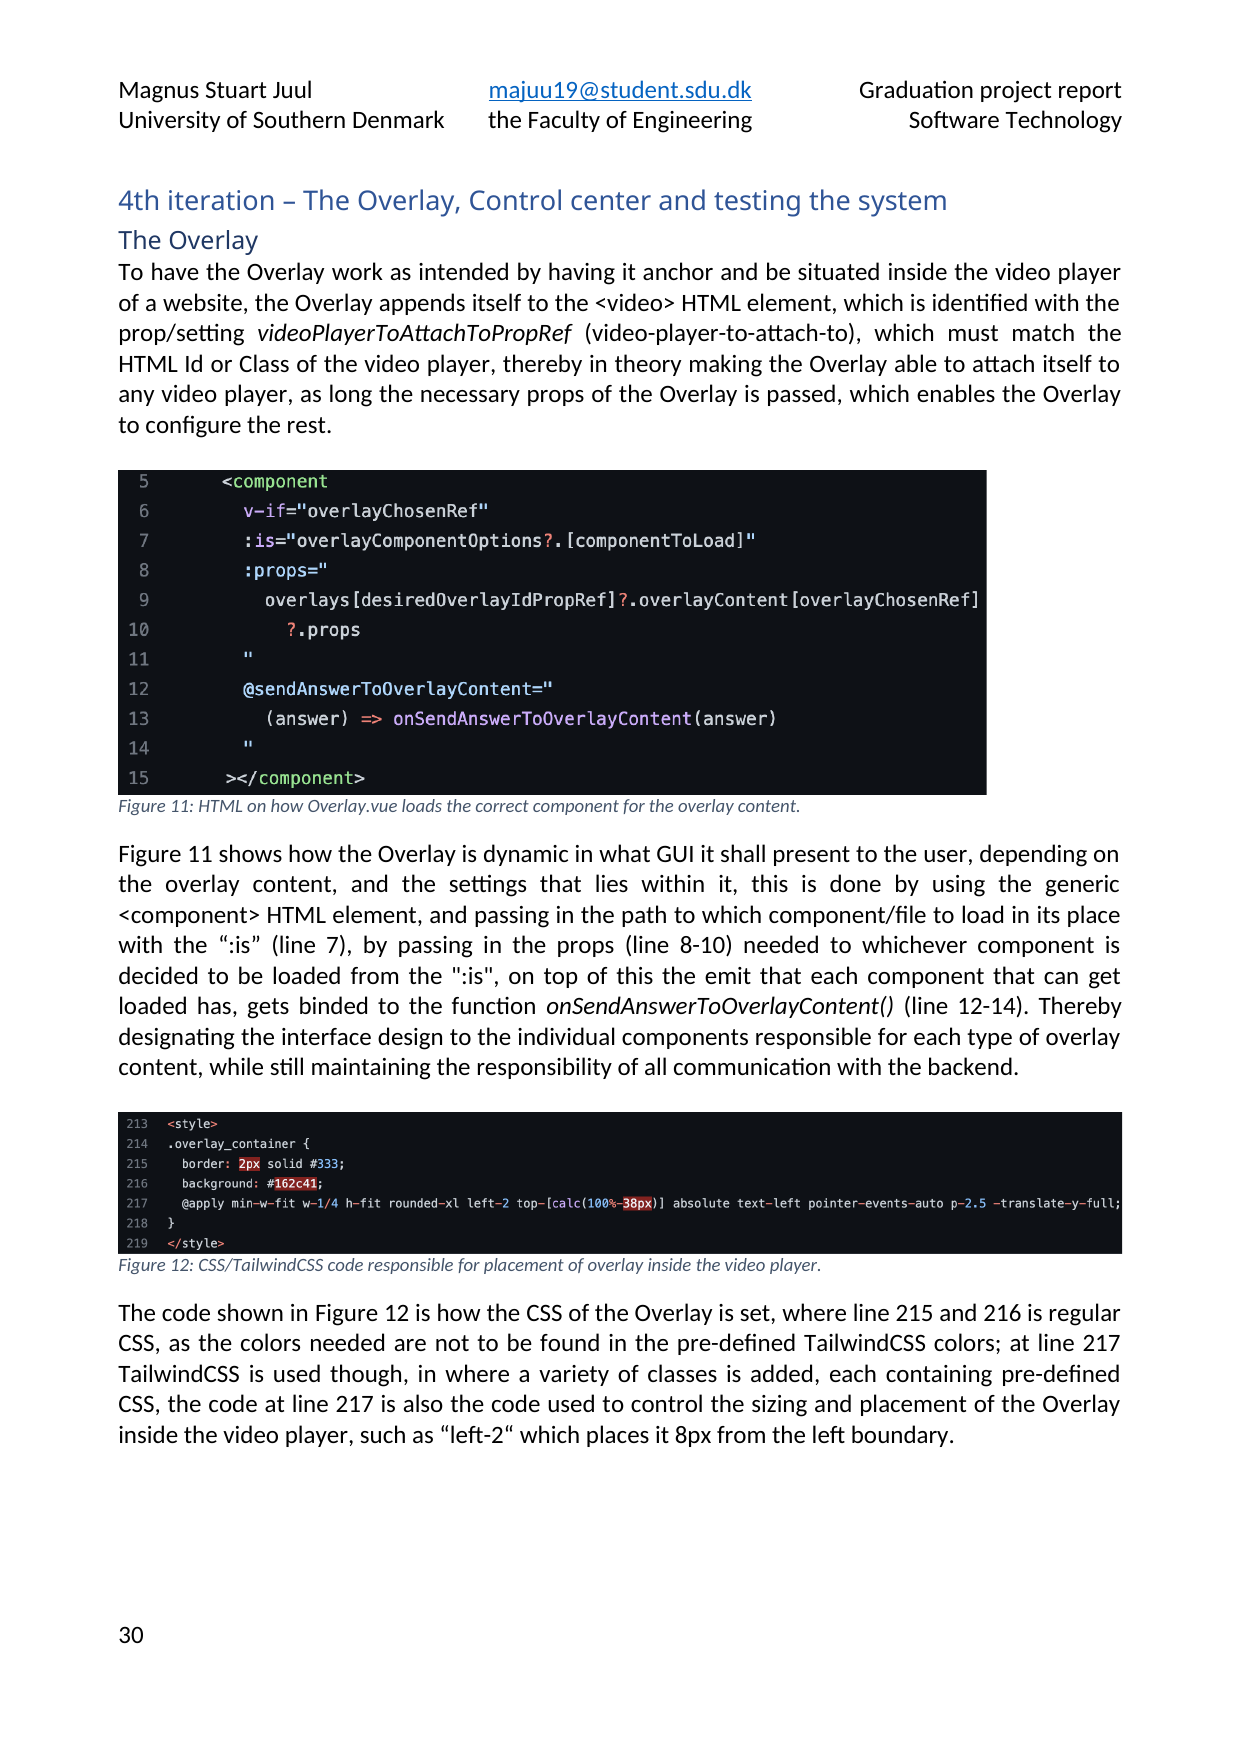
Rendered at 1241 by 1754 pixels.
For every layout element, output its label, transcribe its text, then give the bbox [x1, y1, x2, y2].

text Figure 11 shows how the Overlay is dynamic in what GUI it shall present to the user, depending on the overlay content, and the settings that lies within it, this is done by using the generic <component> HTML element, and passing in the path to which component/file to load in its place with the “:is” (line 7), by passing in the props (line 8-10) needed to whichever component is decided to be loaded from the ":is", on top of this the emit that each component that can get loaded has, gets binded to the function onSendAnswerToOverlayContent() (line 12-14). Thereby designating the interface design to the individual components responsible for each type of overlay content, while still maintaining the responsibility of all communication with the backend. [118, 838, 1122, 1082]
subtitle The Overlay [118, 222, 1122, 256]
picture [118, 470, 987, 795]
text The code shown in Figure 12 is how the CSS of the Overlay is set, where line 215 and 216 is regular CSS, as the colors needed are not to be found in the pre-defined TailwindCSS colors; at line 217 TailwindCSS is used though, in where a variety of classes is added, each containing pre-defined CSS, the code at line 217 is also the code used to control the sizing and placement of the Overlay inside the video player, such as “left-2“ which places it 8px from the left boundary. [118, 1297, 1122, 1450]
picture [118, 1112, 1123, 1254]
subtitle 4th iteration – The Overlay, Control center and testing the system [118, 181, 1122, 218]
text Figure 11: HTML on how Overlay.vue loads the correct component for the overlay content. [118, 794, 1122, 817]
text To have the Overlay work as intended by having it anchor and be situated inside the video player of a website, the Overlay appends itself to the <video> HTML element, which is identified with the prop/setting videoPlayerToAttachToPropRef (video-player-to-attach-to), which must match the HTML Id or Class of the video player, thereby in theory making the Overlay able to attach itself to any video player, as long the necessary props of the Overlay is passed, which enables the Overlay to configure the rest. [118, 256, 1122, 439]
text Figure 12: CSS/TailwindCSS code responsible for placement of overlay inside the video player. [118, 1254, 1122, 1276]
